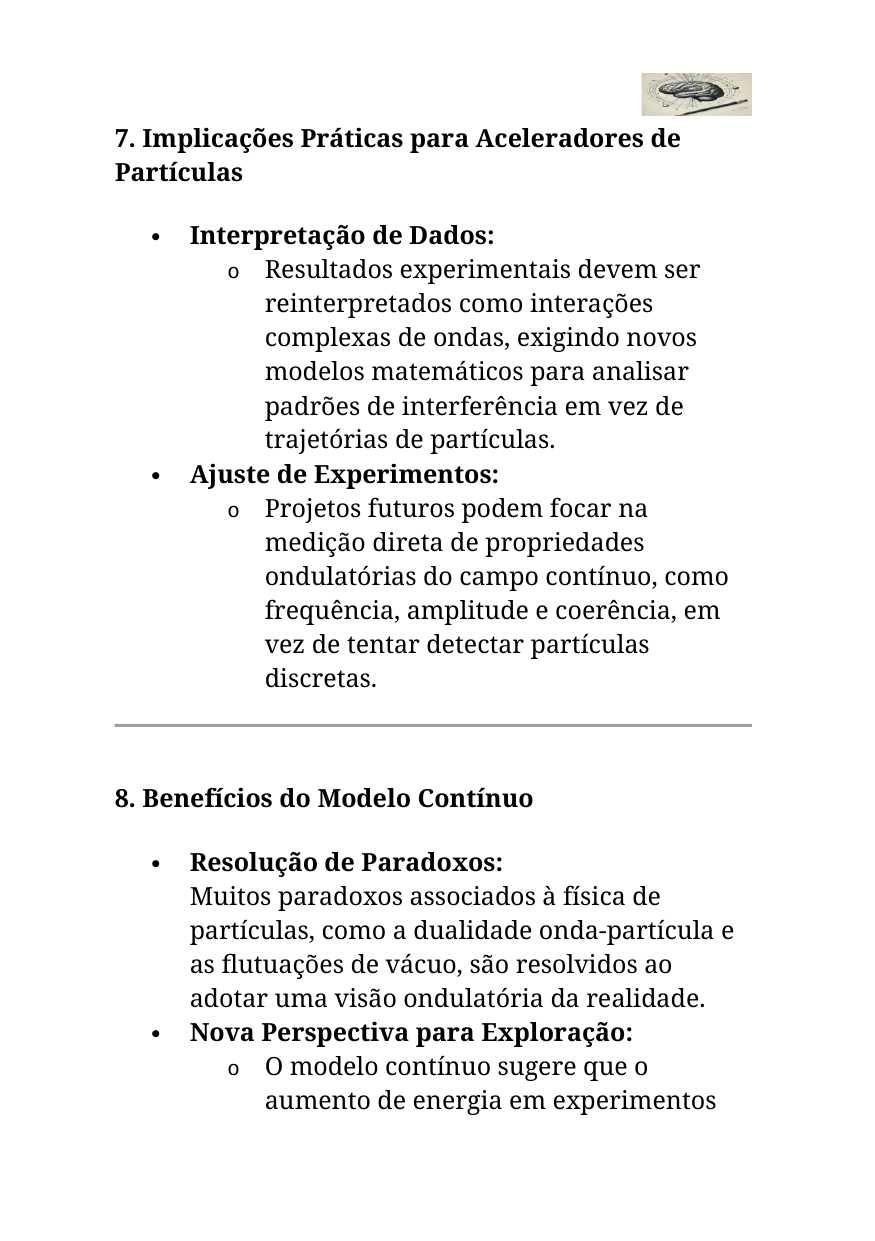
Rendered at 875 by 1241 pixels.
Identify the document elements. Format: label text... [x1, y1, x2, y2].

list Ajuste de Experimentos: [152, 456, 752, 490]
list Projetos futuros podem focar na medição direta de propriedades ondulatórias do campo contínuo, como frequência, amplitude e coerência, em vez de tentar detectar partículas discretas. [227, 490, 752, 695]
list Nova Perspectiva para Exploração: [152, 1014, 752, 1049]
text 8. Benefícios do Modelo Contínuo [114, 781, 752, 815]
list Resolução de Paradoxos: Muitos paradoxos associados à física de partículas, como a dualidade onda-partícula e as flutuações de vácuo, são resolvidos ao adotar uma visão ondulatória da realidade. [152, 844, 752, 1014]
picture [641, 73, 752, 116]
list Interpretação de Dados: [152, 218, 752, 252]
list Resultados experimentais devem ser reinterpretados como interações complexas de ondas, exigindo novos modelos matemáticos para analisar padrões de interferência em vez de trajetórias de partículas. [227, 252, 752, 456]
text 7. Implicações Práticas para Aceleradores de Partículas [114, 121, 752, 189]
